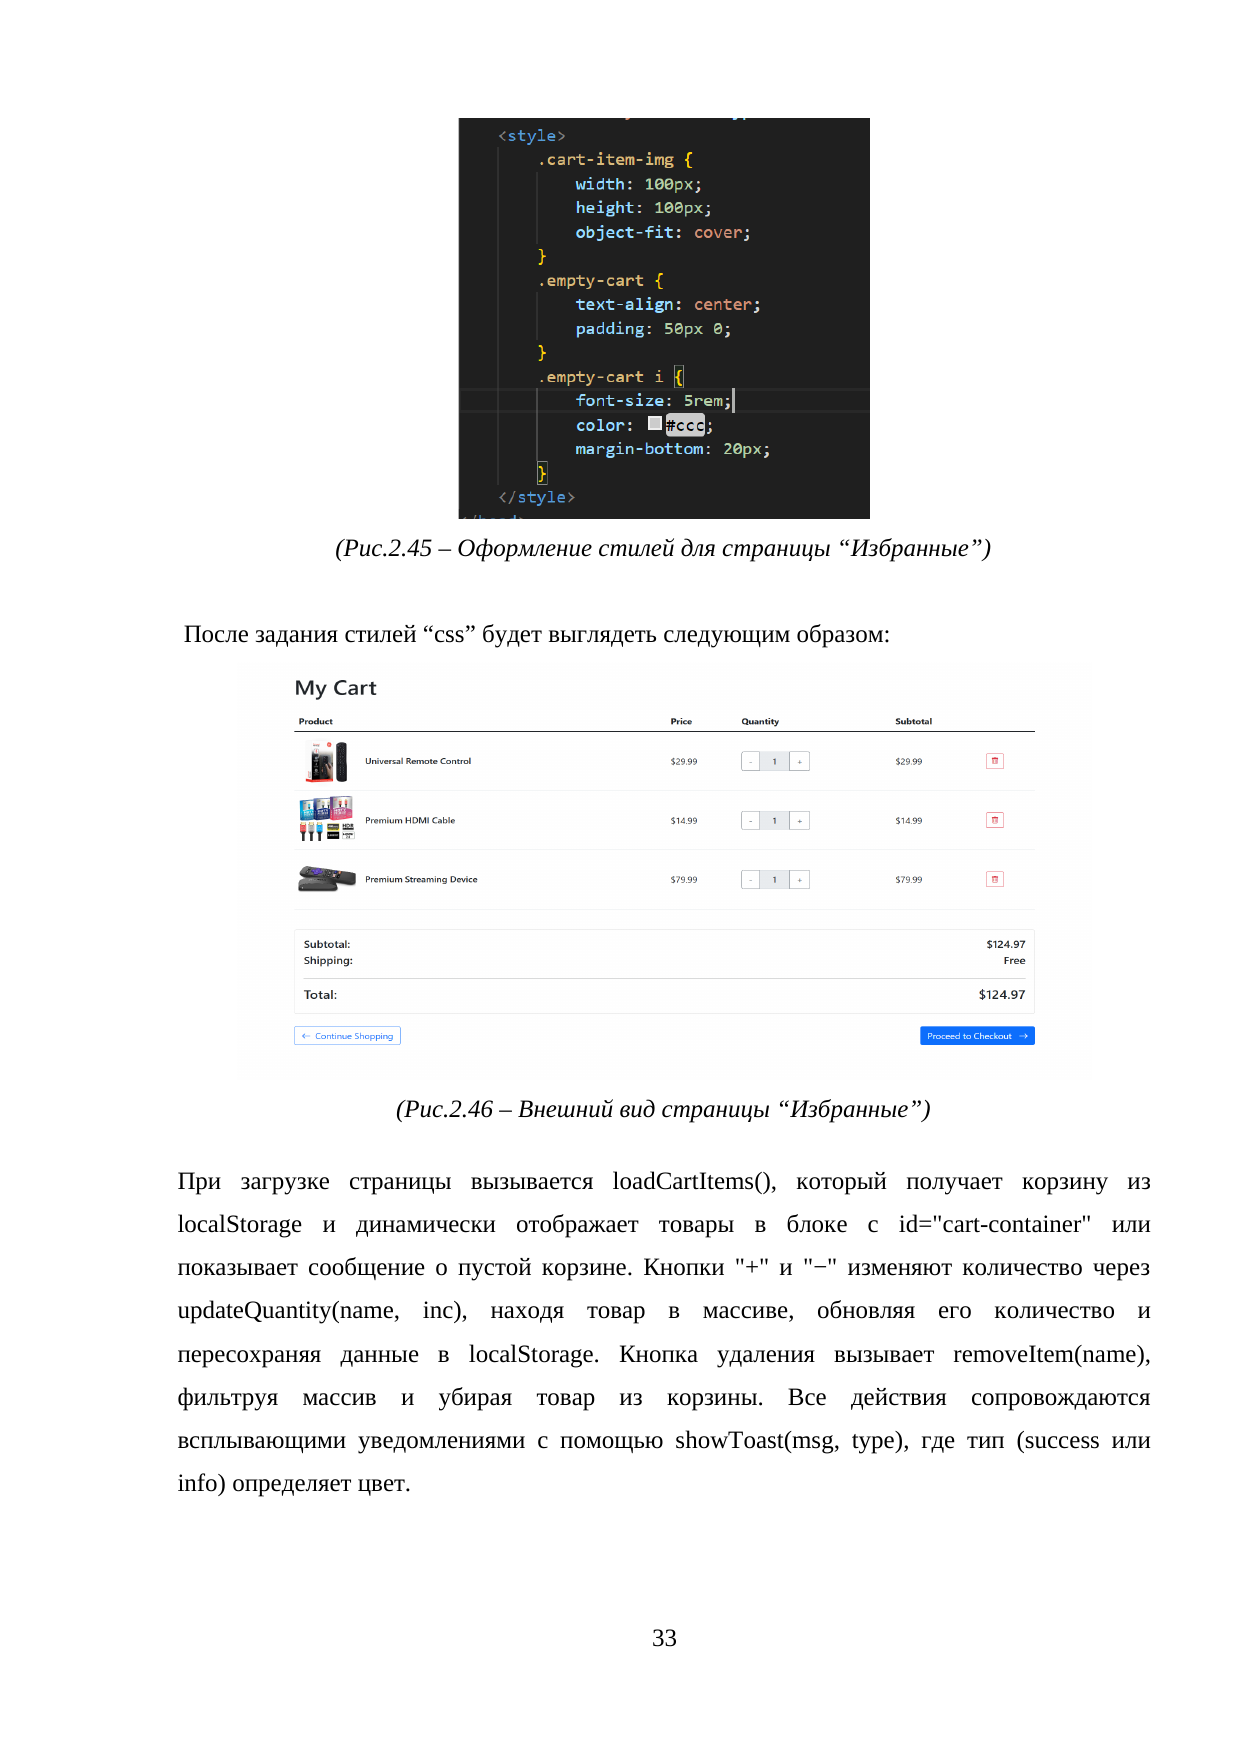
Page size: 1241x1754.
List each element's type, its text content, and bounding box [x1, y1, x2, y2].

picture [237, 662, 1092, 1080]
text При загрузке страницы вызывается loadCartItems(), который получает корзину из localStorage и динамически отображает товары в блоке с id="cart-container" или показывает сообщение о пустой корзине. Кнопки "+" и "−" изменяют количество через updateQuantity(name, inc), находя товар в массиве, обновляя его количество и пересохраняя данные в localStorage. Кнопка удаления вызывает removeItem(name), фильтруя массив и убирая товар из корзины. Все действия сопровождаются всплывающими уведомлениями с помощью showToast(msg, type), где тип (success или info) определяет цвет. [177, 1166, 1152, 1497]
text (Рис.2.46 – Внешний вид страницы “Избранные”) [177, 1094, 1152, 1123]
text После задания стилей “css” будет выглядеть следующим образом: [177, 619, 1152, 648]
picture [458, 118, 870, 519]
text (Рис.2.45 – Оформление стилей для страницы “Избранные”) [177, 533, 1152, 562]
